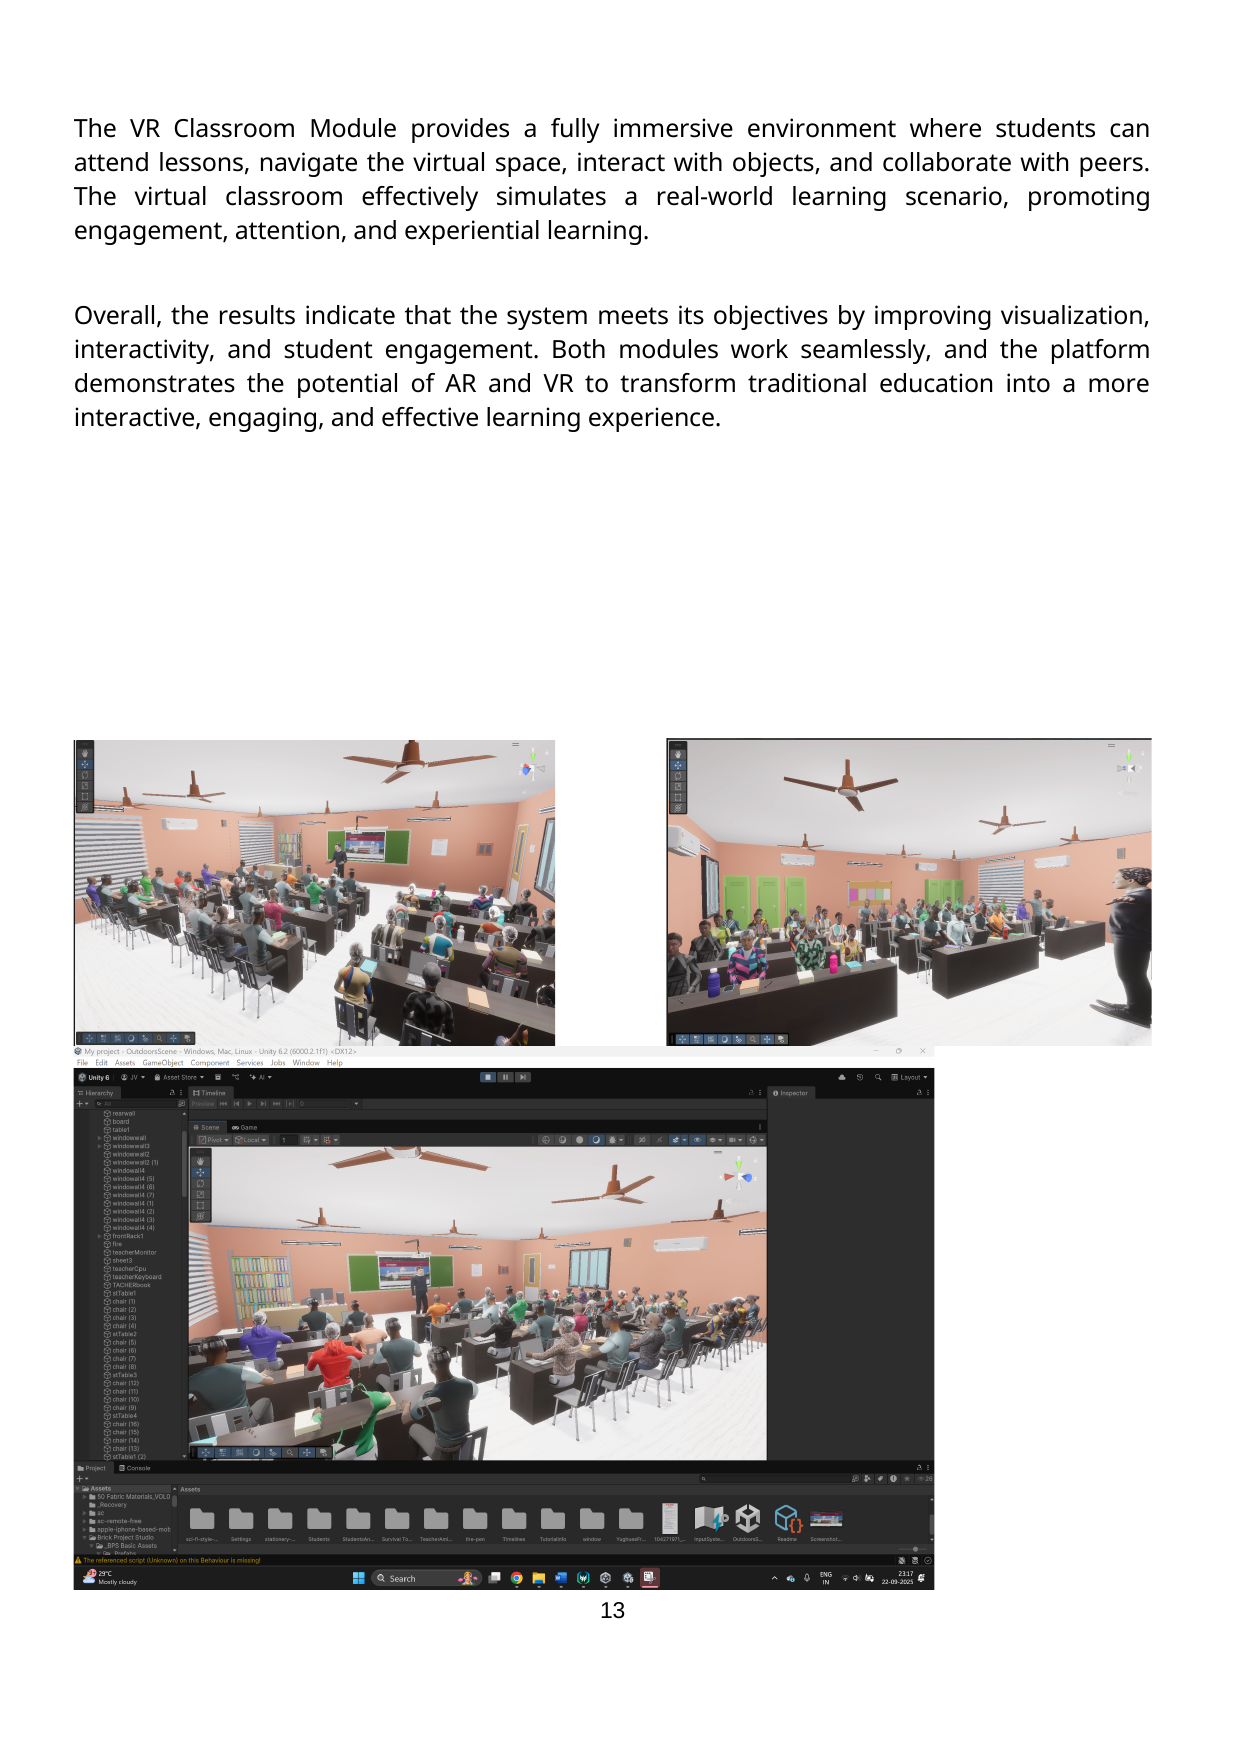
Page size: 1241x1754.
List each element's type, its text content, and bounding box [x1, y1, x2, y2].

text 13 [74, 1597, 1152, 1624]
picture [73, 738, 1152, 1590]
text Overall, the results indicate that the system meets its objectives by improving visualization, interactivity, and student engagement. Both modules work seamlessly, and the platform demonstrates the potential of AR and VR to transform traditional education into a more interactive, engaging, and effective learning experience. [74, 297, 1152, 434]
text The VR Classroom Module provides a fully immersive environment where students can attend lessons, navigate the virtual space, interact with objects, and collaborate with peers. The virtual classroom effectively simulates a real-world learning scenario, promoting engagement, attention, and experiential learning. [74, 110, 1152, 247]
